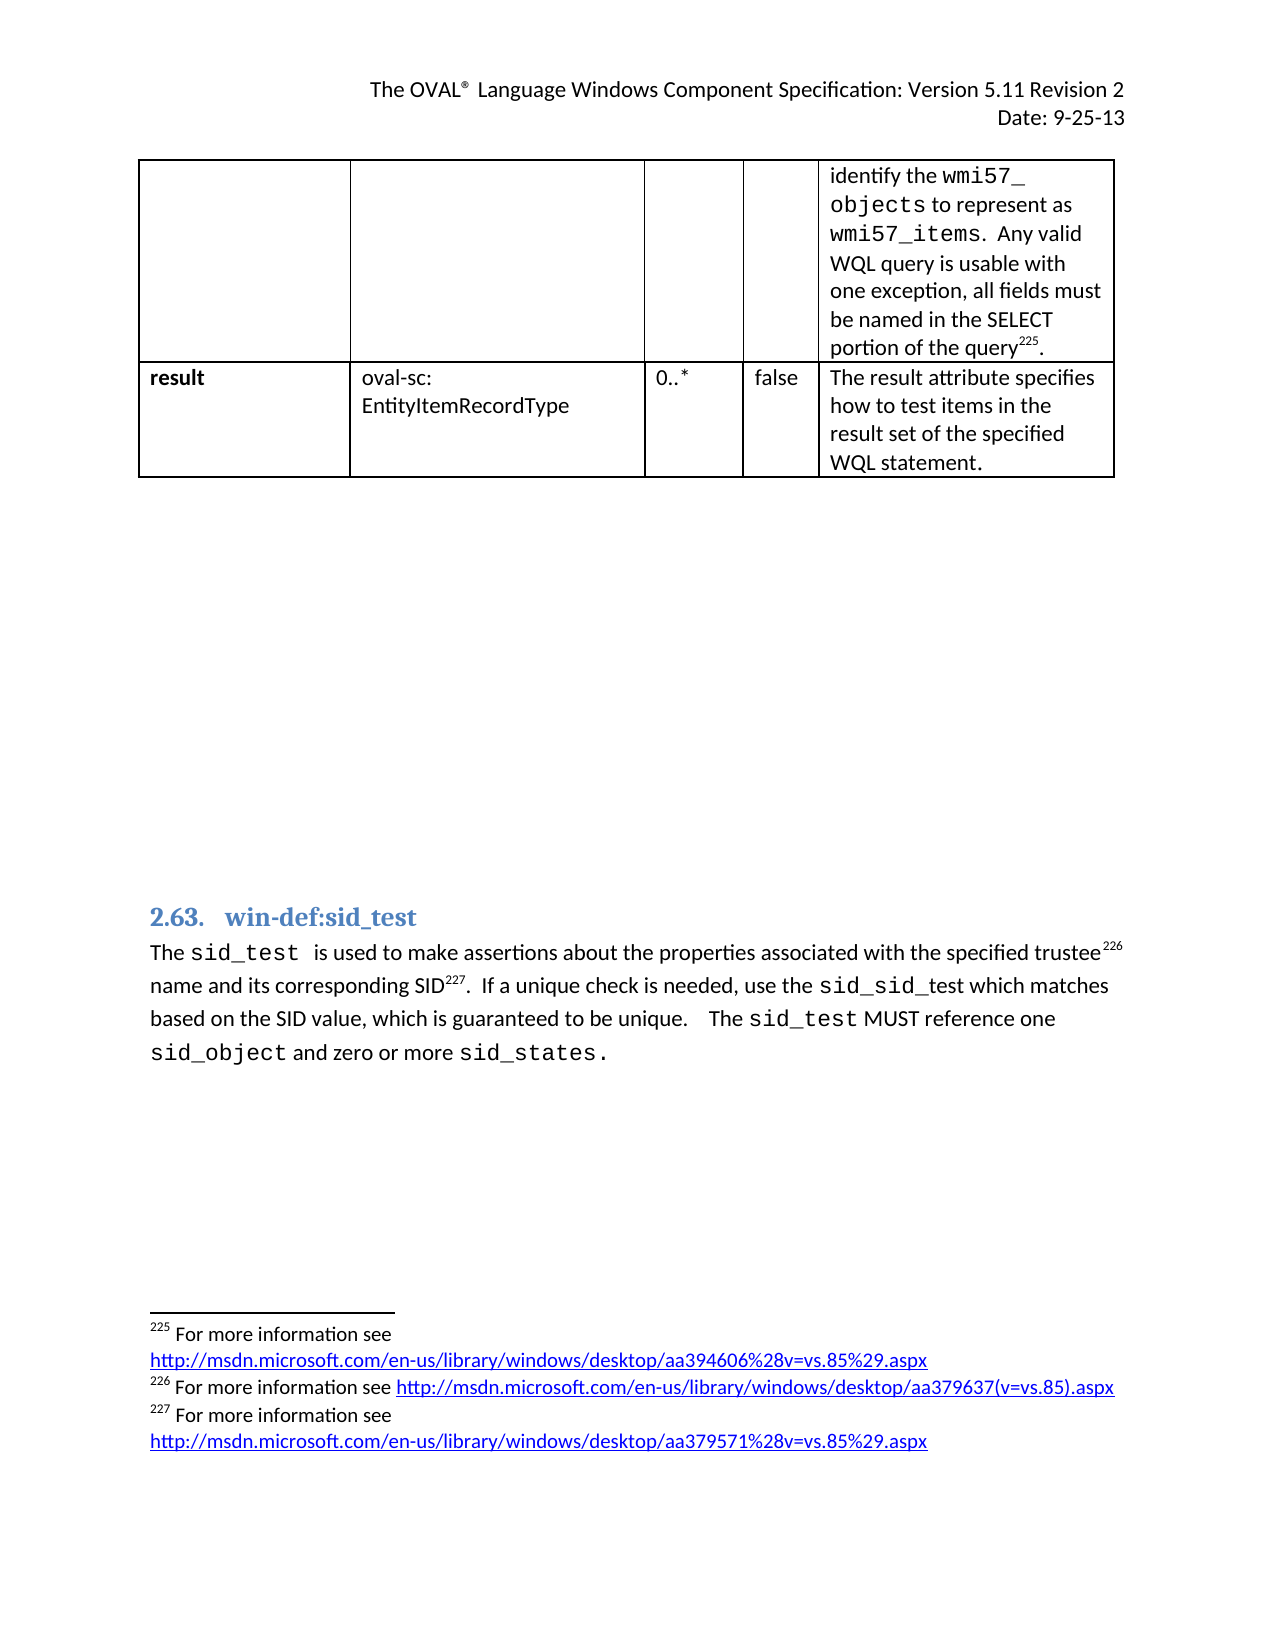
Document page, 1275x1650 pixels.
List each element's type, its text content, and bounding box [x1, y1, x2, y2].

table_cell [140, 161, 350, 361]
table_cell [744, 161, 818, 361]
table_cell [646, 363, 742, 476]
text The sid_test is used to make assertions about the properties associated with the specified trustee name and its corresponding SID. If a unique check is needed, use the sid_sid_test which matches based on the SID value, which is guaranteed to be unique. The sid_test MUST reference one sid_object and zero or more sid_states. [150, 938, 1125, 1067]
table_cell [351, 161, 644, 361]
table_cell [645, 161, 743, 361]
subtitle win-def:sid_test [150, 902, 1125, 933]
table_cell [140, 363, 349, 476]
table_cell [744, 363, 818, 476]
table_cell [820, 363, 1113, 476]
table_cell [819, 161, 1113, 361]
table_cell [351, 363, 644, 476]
